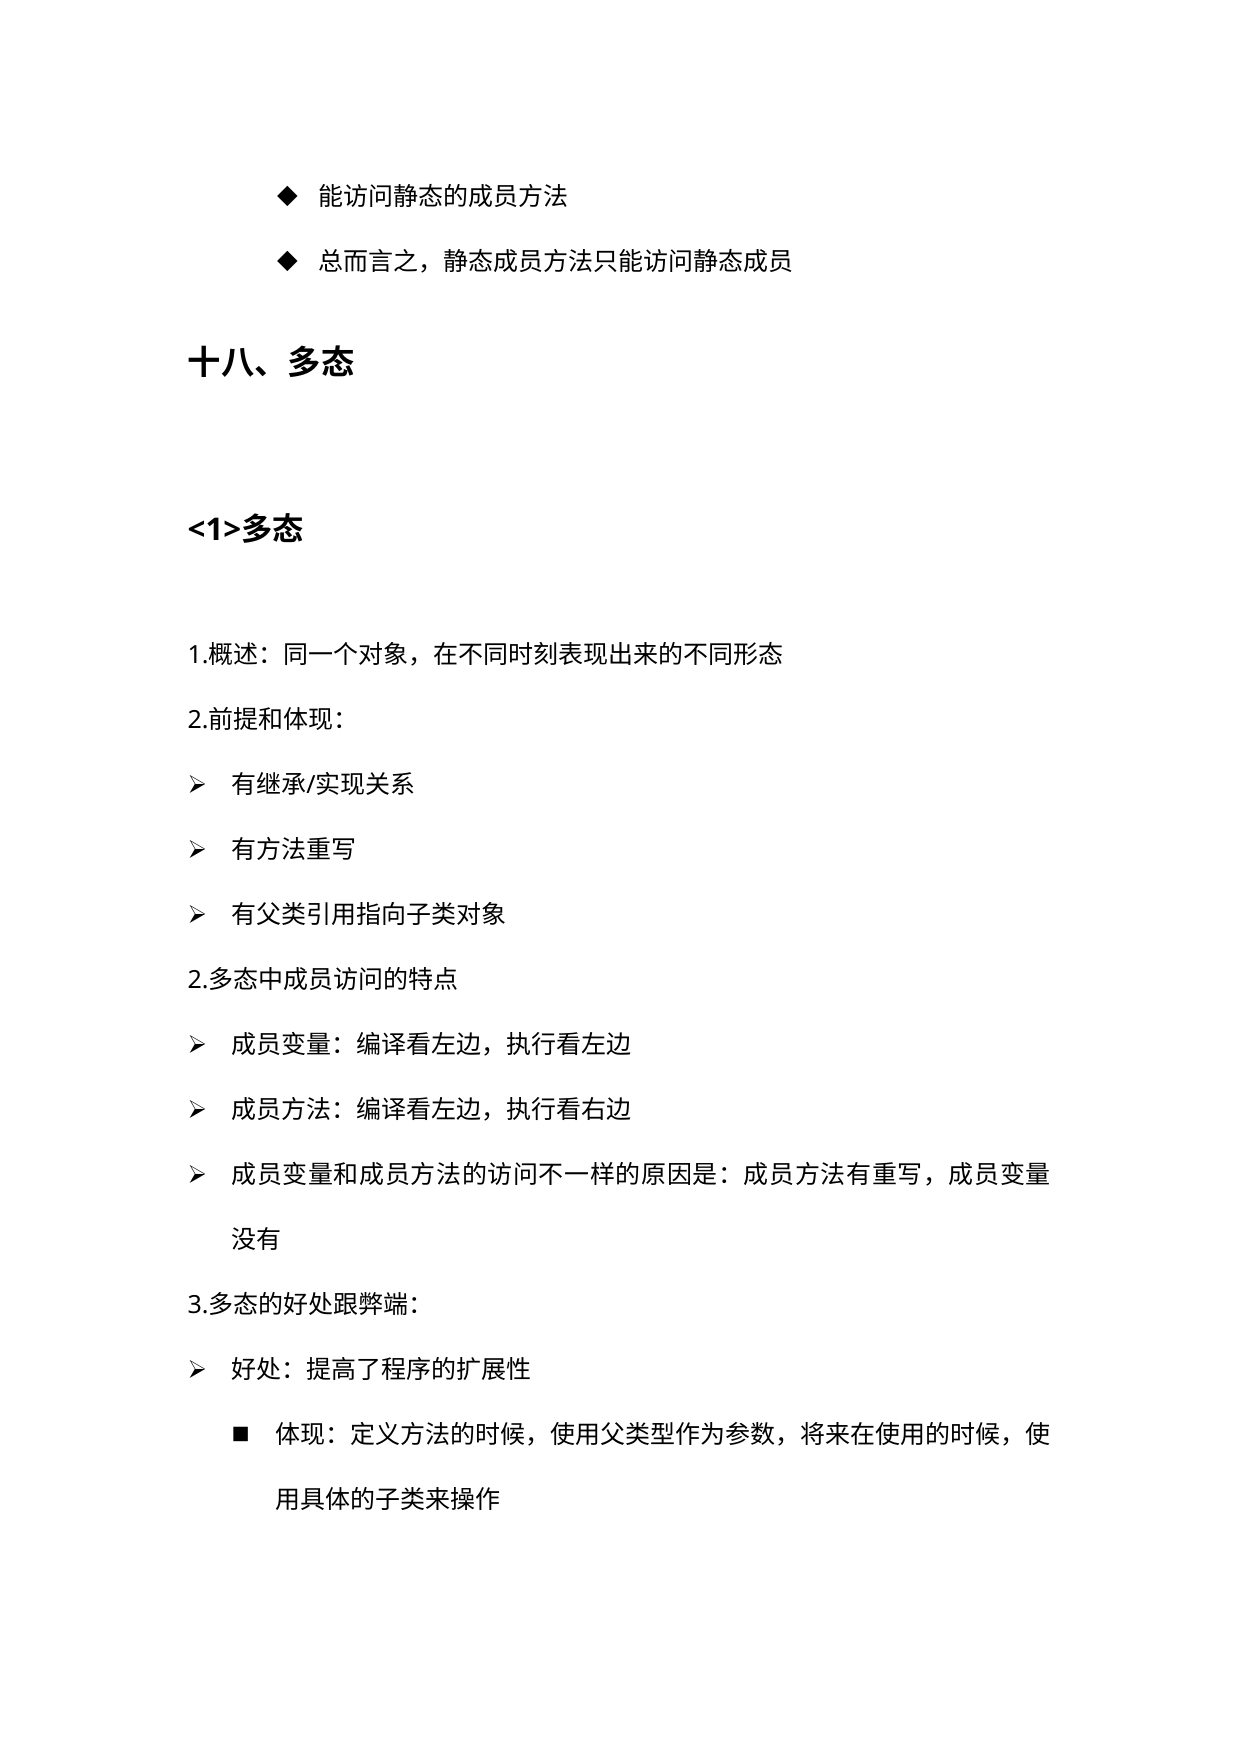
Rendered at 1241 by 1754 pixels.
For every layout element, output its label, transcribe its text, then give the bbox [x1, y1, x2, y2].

text 2.前提和体现： [187, 685, 1053, 750]
text 3.多态的好处跟弊端： [187, 1270, 1053, 1335]
subtitle <1>多态 [187, 495, 1053, 560]
list 能访问静态的成员方法 [275, 162, 1053, 227]
list 成员变量：编译看左边，执行看左边 [187, 1010, 1053, 1075]
list 成员方法：编译看左边，执行看右边 [187, 1075, 1053, 1140]
list 好处：提高了程序的扩展性 [187, 1335, 1053, 1400]
list 有继承/实现关系 [187, 750, 1053, 815]
text 1.概述：同一个对象，在不同时刻表现出来的不同形态 [187, 620, 1053, 685]
list 有方法重写 [187, 815, 1053, 880]
text 2.多态中成员访问的特点 [187, 945, 1053, 1010]
subtitle 十八、多态 [187, 327, 1053, 392]
list 有父类引用指向子类对象 [187, 880, 1053, 945]
list 成员变量和成员方法的访问不一样的原因是：成员方法有重写，成员变量没有 [187, 1140, 1053, 1270]
list 总而言之，静态成员方法只能访问静态成员 [275, 227, 1053, 292]
list 体现：定义方法的时候，使用父类型作为参数，将来在使用的时候，使用具体的子类来操作 [231, 1400, 1053, 1530]
